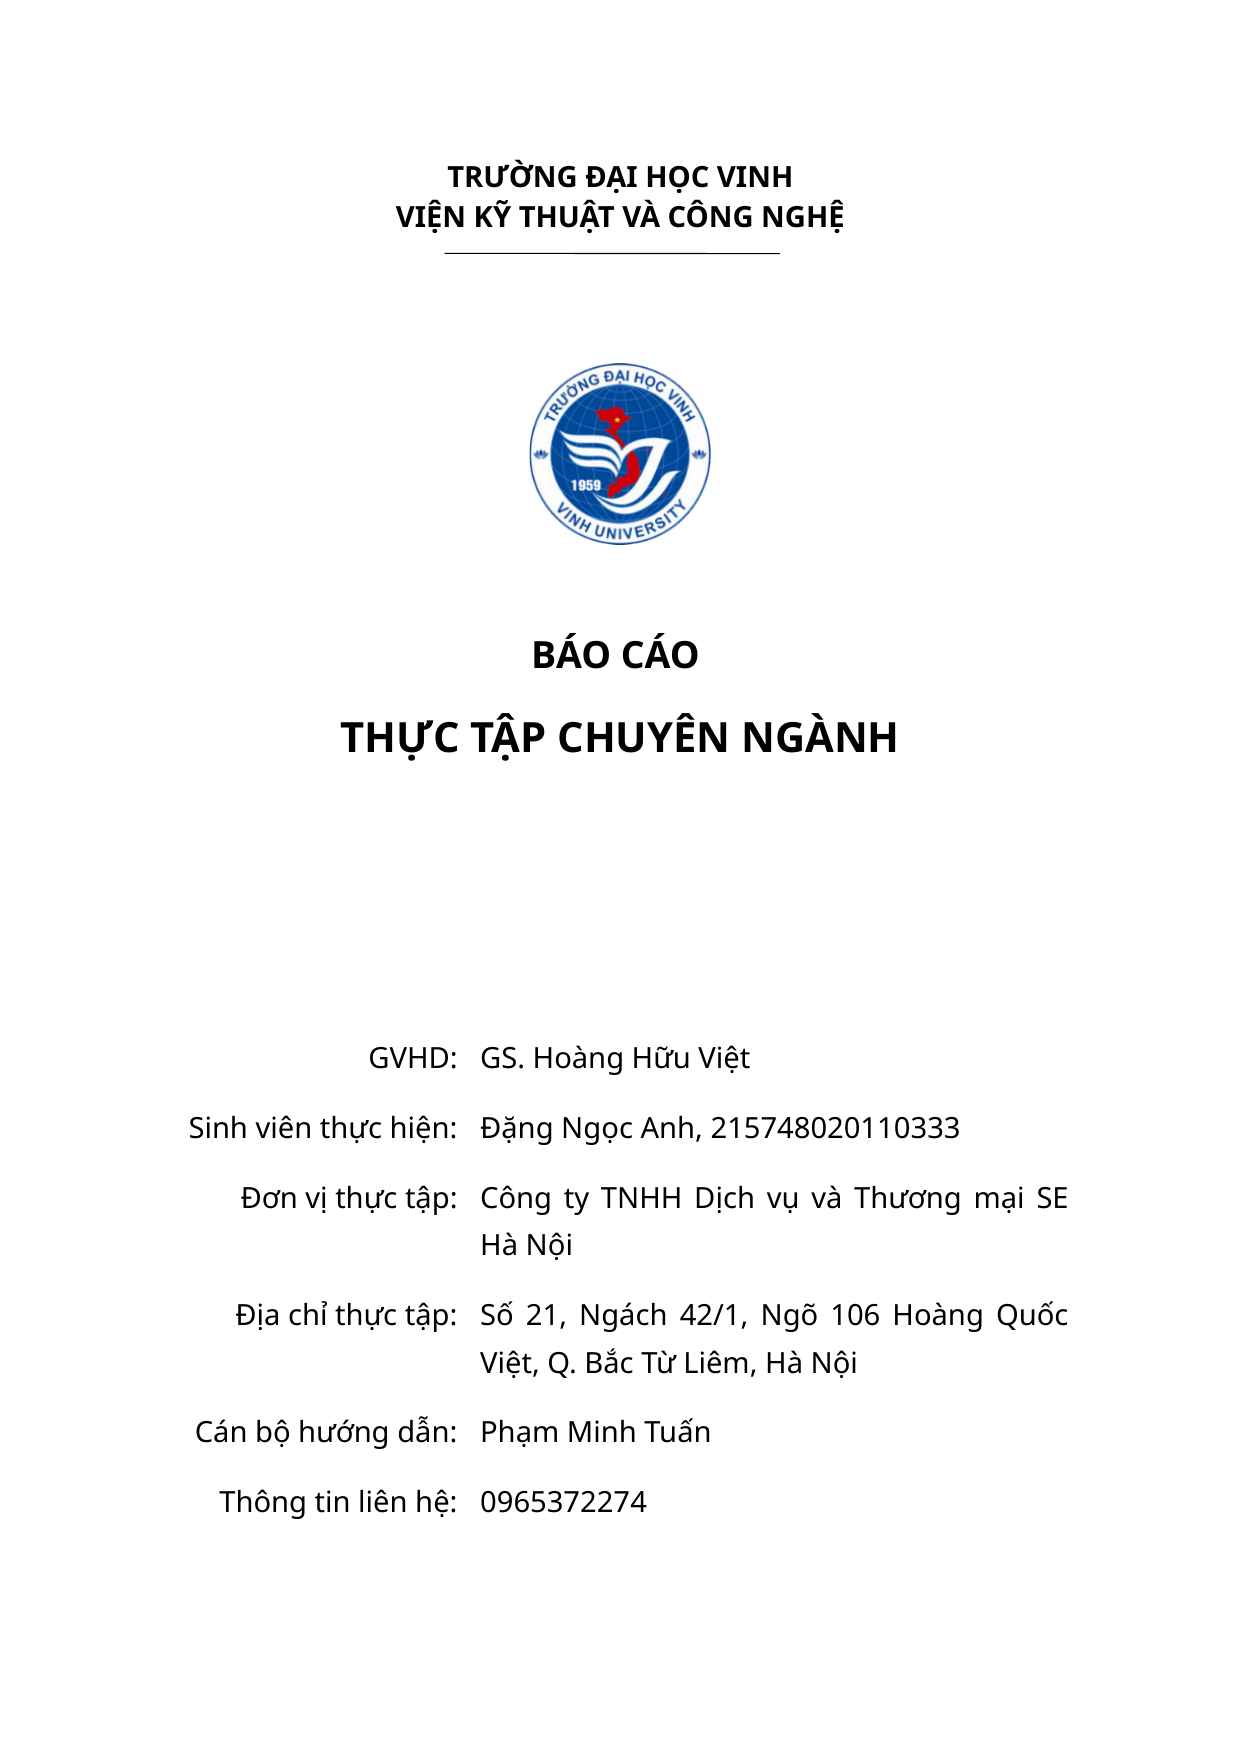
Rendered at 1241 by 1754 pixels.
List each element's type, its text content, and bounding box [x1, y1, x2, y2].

text TRƯỜNG ĐẠI HỌC VINH [150, 156, 1090, 196]
table_cell Địa chỉ thực tập: [150, 1282, 469, 1399]
table_cell Đặng Ngọc Anh, 215748020110333 [469, 1095, 1080, 1164]
table_cell Số 21, Ngách 42/1, Ngõ 106 Hoàng Quốc Việt, Q. Bắc Từ Liêm, Hà Nội [469, 1282, 1080, 1399]
table_cell Đơn vị thực tập: [150, 1165, 469, 1282]
table_header GVHD: [150, 1025, 469, 1095]
table_cell Công ty TNHH Dịch vụ và Thương mại SE Hà Nội [469, 1165, 1080, 1282]
table_header GS. Hoàng Hữu Việt [469, 1025, 1080, 1095]
text BÁO CÁO THỰC TẬP CHUYÊN NGÀNH [150, 628, 1090, 764]
table_cell Cán bộ hướng dẫn: [150, 1399, 469, 1469]
picture [529, 363, 711, 545]
table_cell 0965372274 [469, 1469, 1080, 1538]
table_cell Phạm Minh Tuấn [469, 1399, 1080, 1469]
text VIỆN KỸ THUẬT VÀ CÔNG NGHỆ [150, 196, 1090, 236]
table_cell Sinh viên thực hiện: [150, 1095, 469, 1164]
table_cell Thông tin liên hệ: [150, 1469, 469, 1538]
